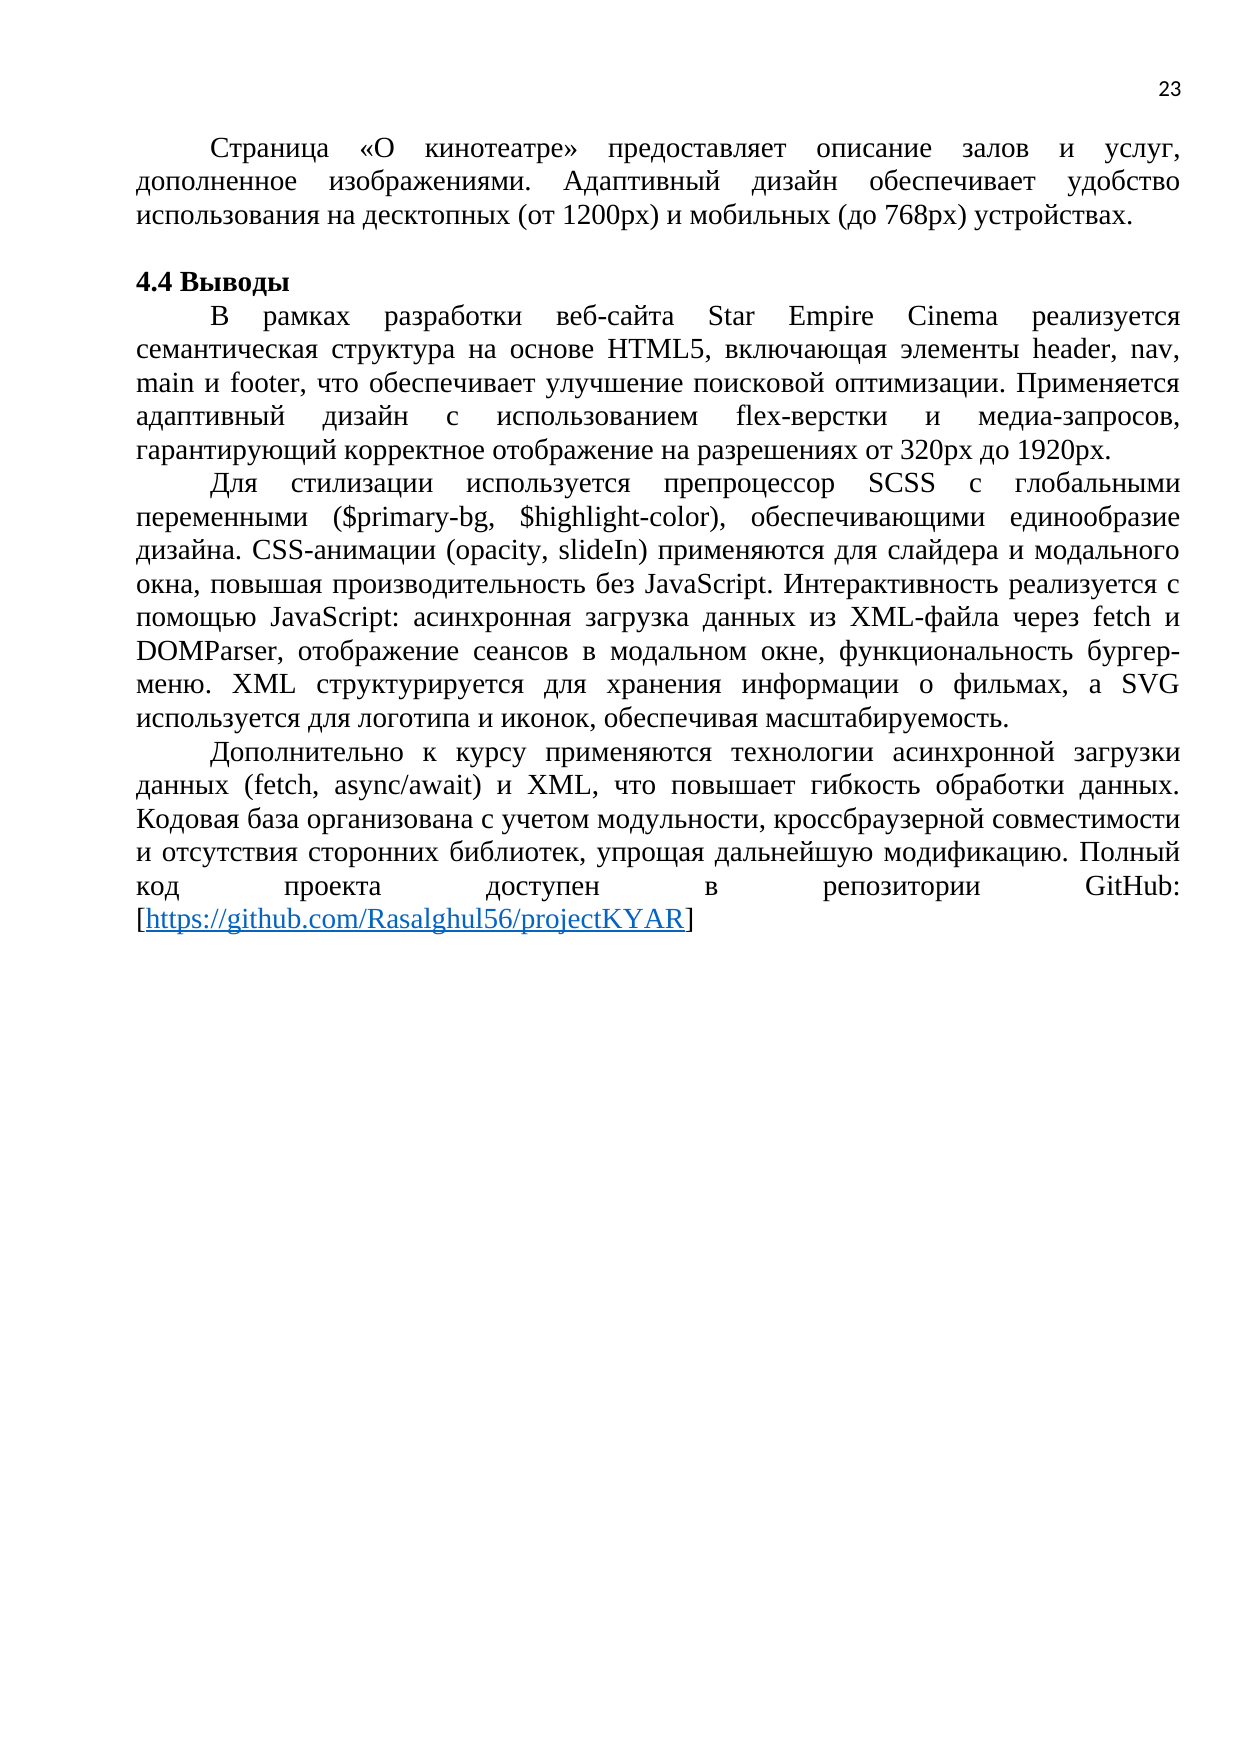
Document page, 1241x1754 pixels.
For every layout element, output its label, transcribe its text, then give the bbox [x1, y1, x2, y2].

text Страница «О кинотеатре» предоставляет описание залов и услуг, дополненное изображениями. Адаптивный дизайн обеспечивает удобство использования на десктопных (от 1200px) и мобильных (до 768px) устройствах. [136, 130, 1181, 231]
text Дополнительно к курсу применяются технологии асинхронной загрузки данных (fetch, async/await) и XML, что повышает гибкость обработки данных. Кодовая база организована с учетом модульности, кроссбраузерной совместимости и отсутствия сторонних библиотек, упрощая дальнейшую модификацию. Полный код проекта доступен в репозитории GitHub: [https://github.com/Rasalghul56/projectKYAR] [136, 734, 1181, 935]
text В рамках разработки веб-сайта Star Empire Cinema реализуется семантическая структура на основе HTML5, включающая элементы header, nav, main и footer, что обеспечивает улучшение поисковой оптимизации. Применяется адаптивный дизайн с использованием flex-верстки и медиа-запросов, гарантирующий корректное отображение на разрешениях от 320px до 1920px. [136, 298, 1181, 465]
text Для стилизации используется препроцессор SCSS с глобальными переменными ($primary-bg, $highlight-color), обеспечивающими единообразие дизайна. CSS-анимации (opacity, slideIn) применяются для слайдера и модального окна, повышая производительность без JavaScript. Интерактивность реализуется с помощью JavaScript: асинхронная загрузка данных из XML-файла через fetch и DOMParser, отображение сеансов в модальном окне, функциональность бургер-меню. XML структурируется для хранения информации о фильмах, а SVG используется для логотипа и иконок, обеспечивая масштабируемость. [136, 465, 1181, 734]
text 4.4 Выводы [136, 264, 1181, 298]
